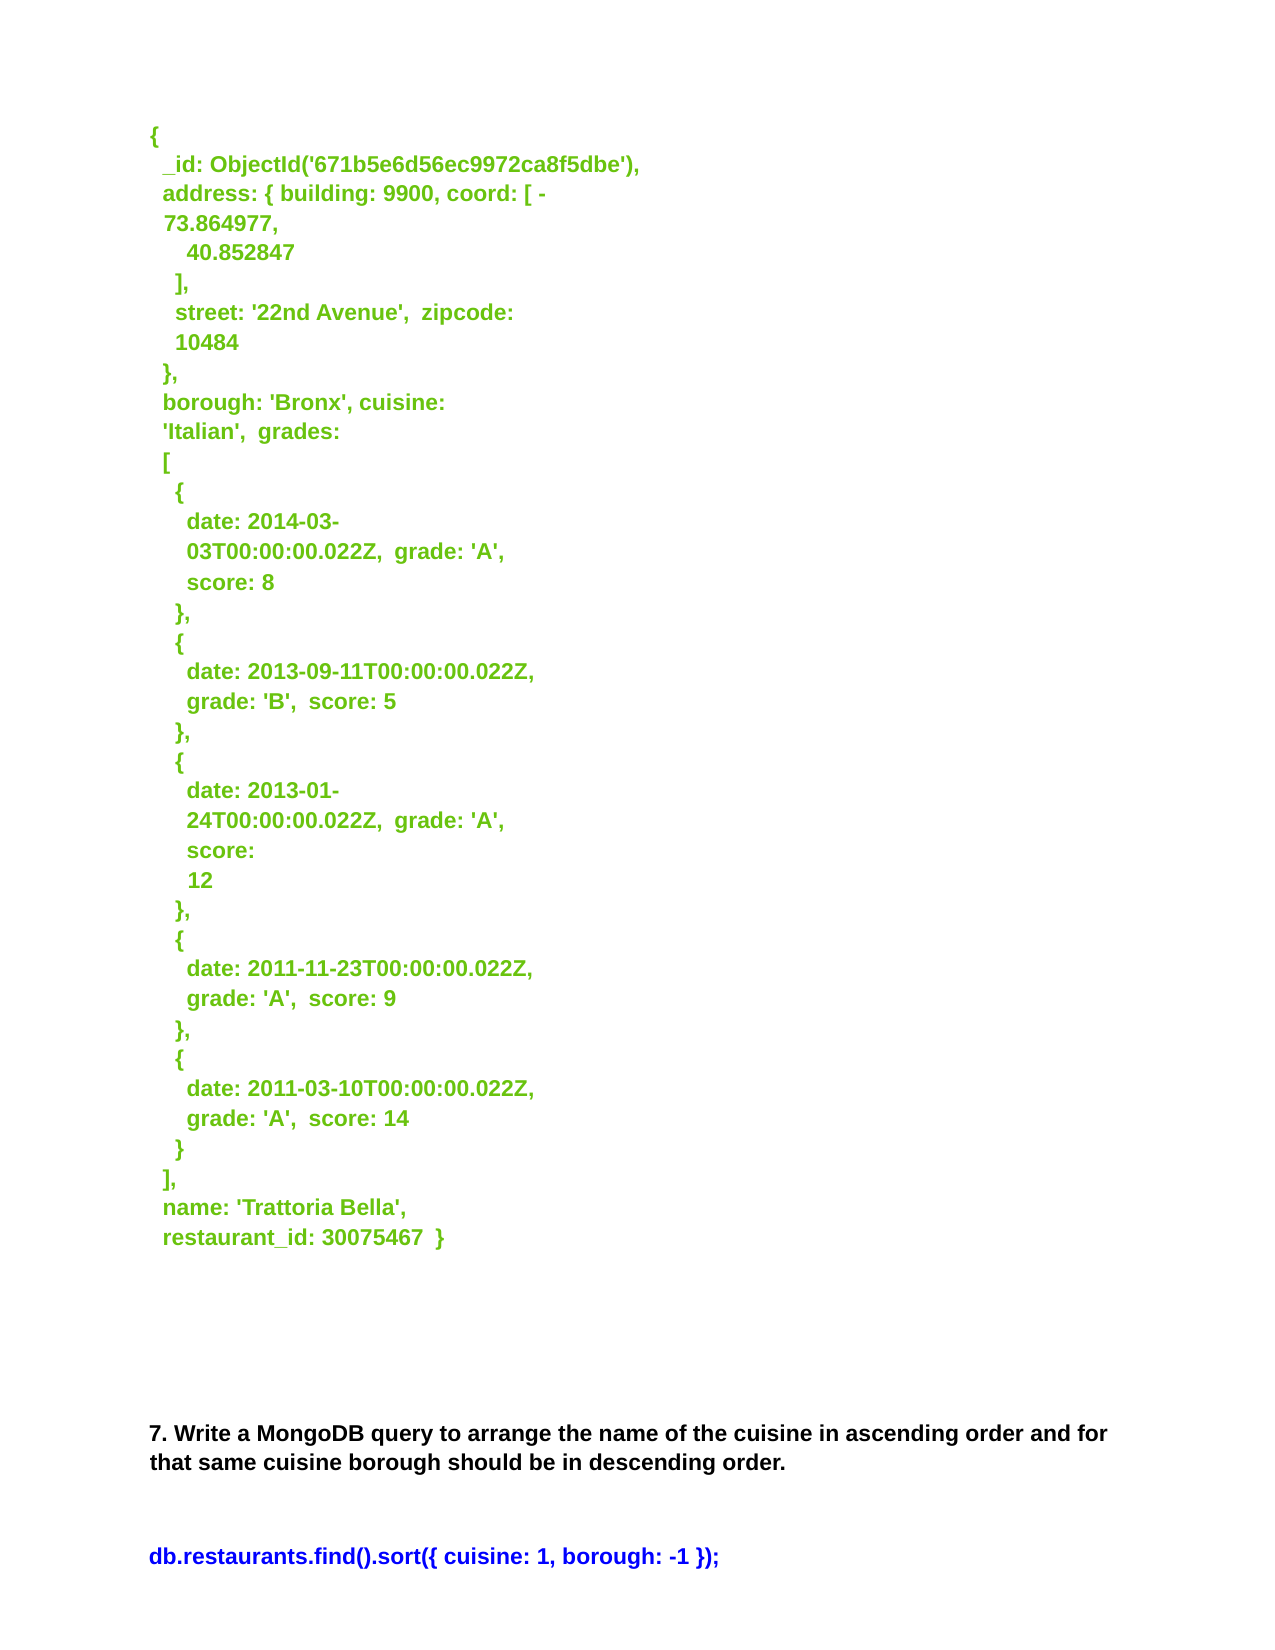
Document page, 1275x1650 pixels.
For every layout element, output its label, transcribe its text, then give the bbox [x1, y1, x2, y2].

text { [175, 748, 535, 774]
text db.restaurants.find().sort({ cuisine: 1, borough: -1 }); [148, 1543, 1103, 1569]
text { [175, 628, 535, 655]
text } [175, 1135, 535, 1162]
text street: '22nd Avenue', zipcode: 10484 [175, 298, 515, 356]
text 40.852847 [186, 239, 535, 266]
text 7. Write a MongoDB query to arrange the name of the cuisine in ascending order and for that same cuisine borough should be in descending order. [148, 1419, 1126, 1476]
text }, [175, 896, 535, 923]
text ], [162, 1165, 535, 1191]
text ], [175, 269, 535, 295]
text { [175, 926, 535, 952]
text }, [175, 599, 535, 625]
text { [175, 1045, 535, 1072]
text borough: 'Bronx', cuisine: [162, 388, 535, 415]
text date: 2013-01-24T00:00:00.022Z, grade: 'A', score: [186, 777, 535, 863]
text name: 'Trattoria Bella', restaurant_id: 30075467 } [162, 1194, 535, 1251]
text }, [162, 359, 535, 385]
text }, [175, 1016, 535, 1042]
text date: 2011-03-10T00:00:00.022Z, grade: 'A', score: 14 [186, 1075, 535, 1132]
text _id: ObjectId('671b5e6d56ec9972ca8f5dbe'), address: { building: 9900, coord: [ - [162, 151, 741, 207]
text date: 2011-11-23T00:00:00.022Z, grade: 'A', score: 9 [186, 955, 535, 1012]
text date: 2014-03-03T00:00:00.022Z, grade: 'A', score: 8 [186, 508, 535, 596]
text { [175, 478, 535, 504]
text date: 2013-09-11T00:00:00.022Z, grade: 'B', score: 5 [186, 658, 535, 715]
text 12 [187, 867, 535, 893]
text }, [175, 718, 535, 745]
text { [150, 122, 535, 148]
text 'Italian', grades: [ [162, 418, 341, 475]
text 73.864977, [163, 210, 535, 236]
